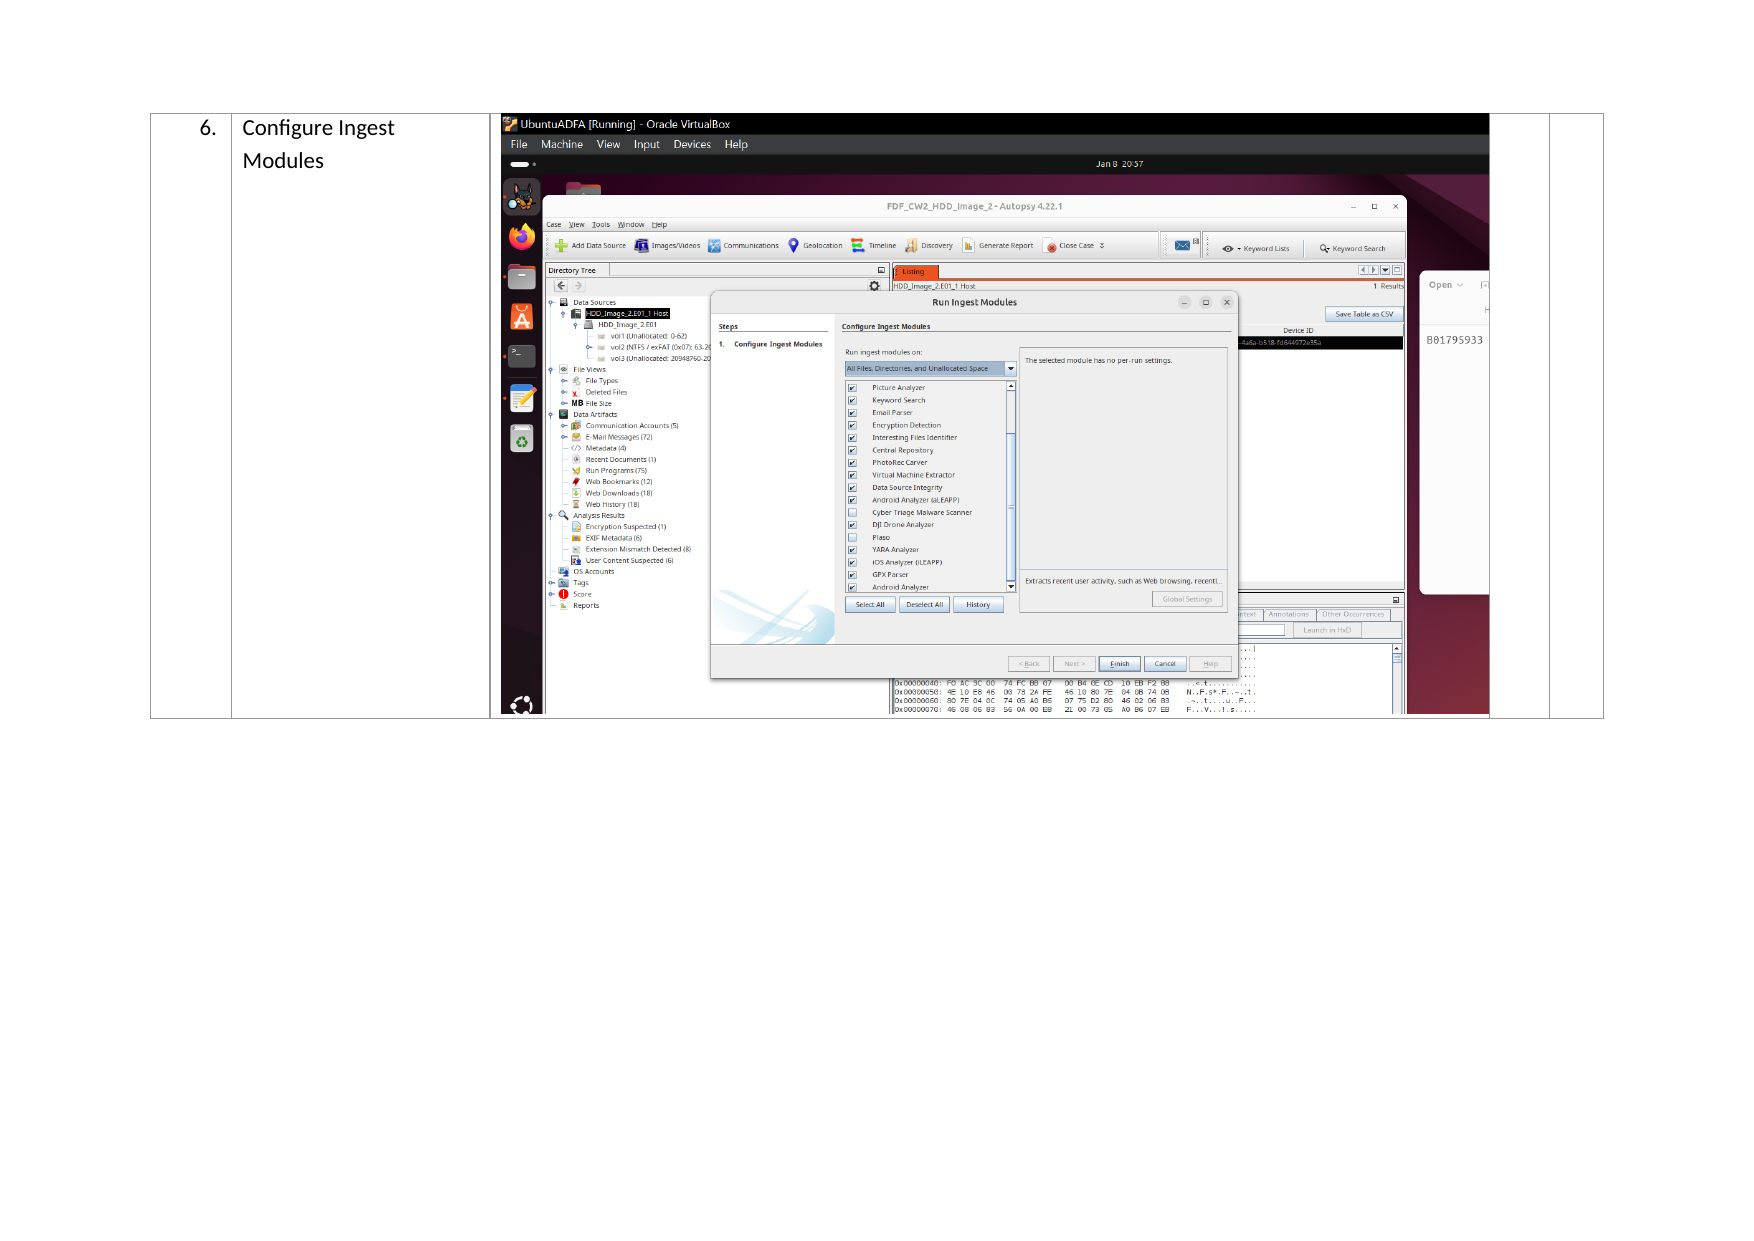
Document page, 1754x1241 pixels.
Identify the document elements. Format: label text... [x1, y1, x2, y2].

table_cell [491, 114, 1489, 718]
table_cell [151, 114, 231, 718]
table_cell [1490, 114, 1549, 718]
table_cell [1550, 114, 1603, 718]
picture [501, 113, 1490, 714]
table_cell Configure Ingest Modules [232, 114, 489, 718]
